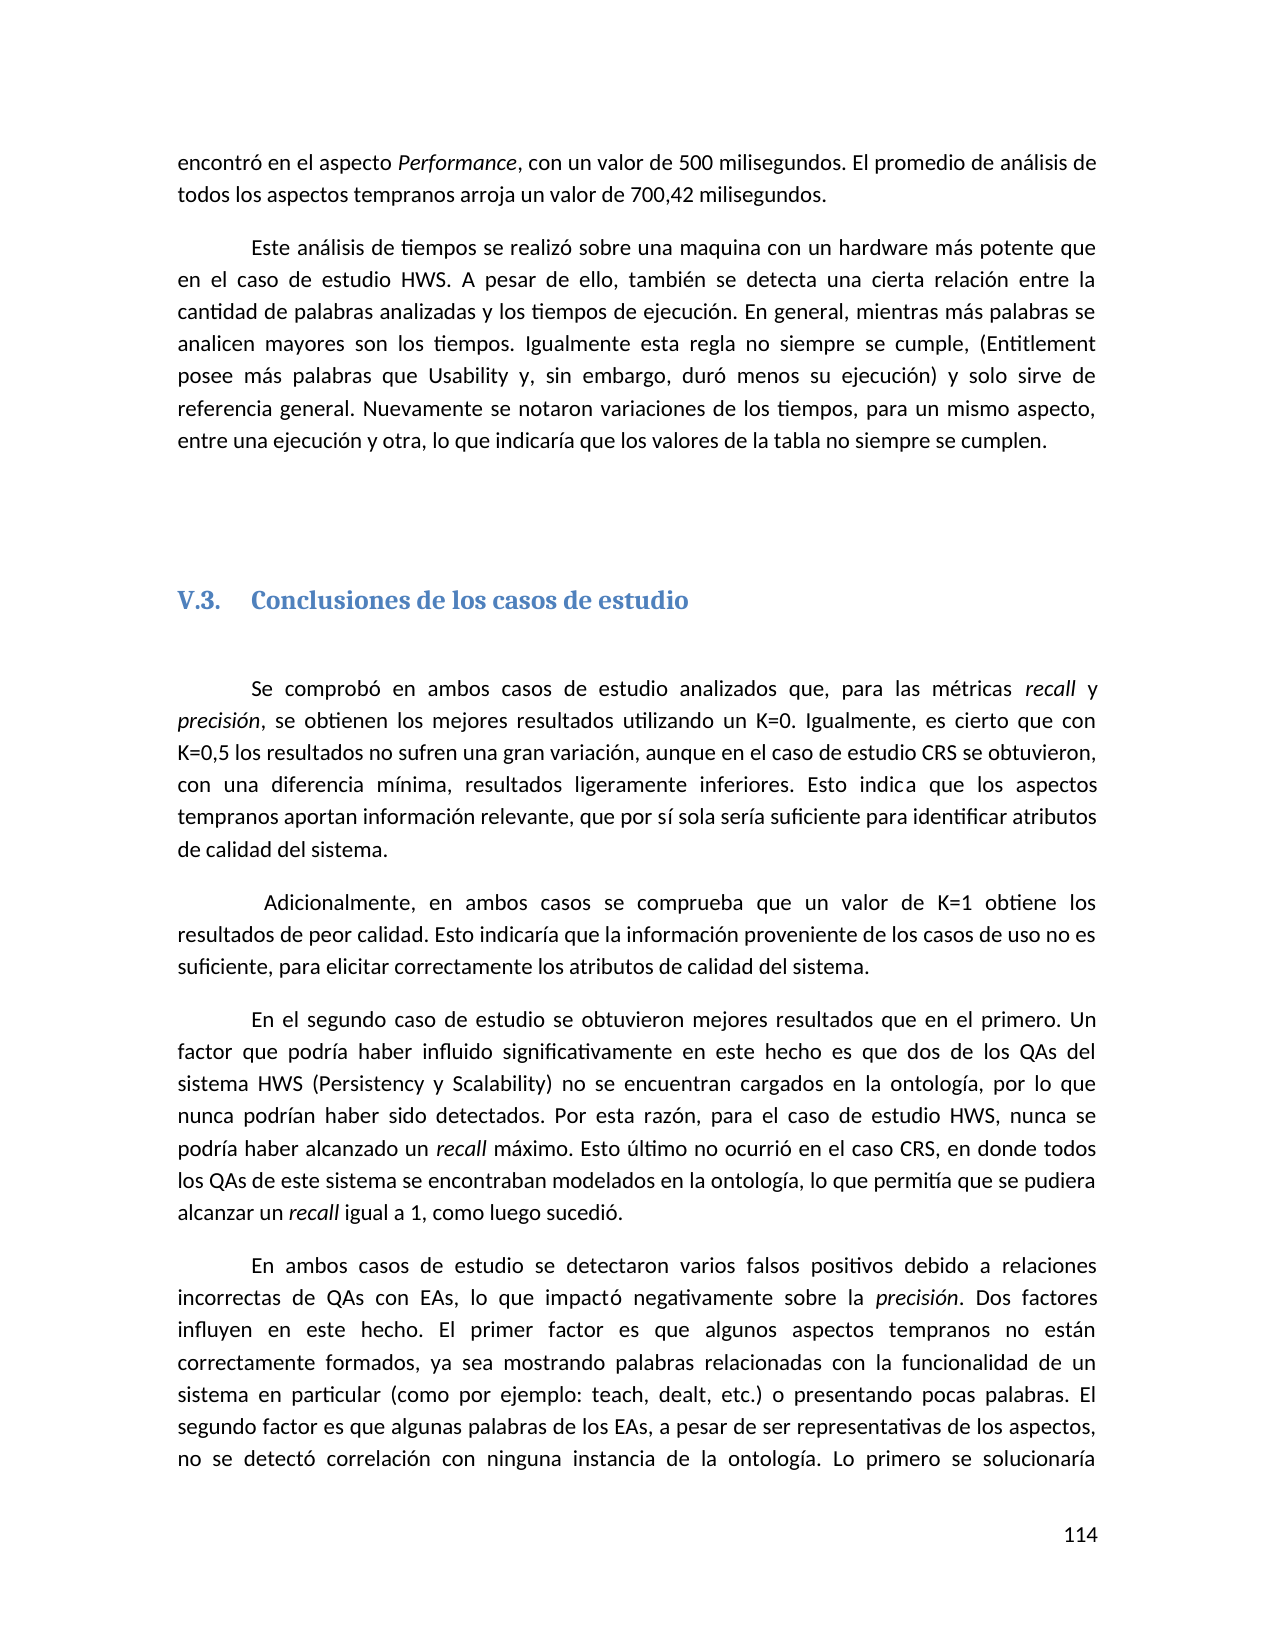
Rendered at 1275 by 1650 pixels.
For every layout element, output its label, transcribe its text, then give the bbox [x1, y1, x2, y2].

text En el segundo caso de estudio se obtuvieron mejores resultados que en el primero. Un factor que podría haber influido significativamente en este hecho es que dos de los QAs del sistema HWS (Persistency y Scalability) no se encuentran cargados en la ontología, por lo que nunca podrían haber sido detectados. Por esta razón, para el caso de estudio HWS, nunca se podría haber alcanzado un recall máximo. Esto último no ocurrió en el caso CRS, en donde todos los QAs de este sistema se encontraban modelados en la ontología, lo que permitía que se pudiera alcanzar un recall igual a 1, como luego sucedió. [177, 1005, 1098, 1226]
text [177, 148, 1098, 208]
text Adicionalmente, en ambos casos se comprueba que un valor de K=1 obtiene los resultados de peor calidad. Esto indicaría que la información proveniente de los casos de uso no es suficiente, para elicitar correctamente los atributos de calidad del sistema. [177, 888, 1098, 980]
subtitle Conclusiones de los casos de estudio [177, 585, 1098, 616]
text Este análisis de tiempos se realizó sobre una maquina con un hardware más potente que en el caso de estudio HWS. A pesar de ello, también se detecta una cierta relación entre la cantidad de palabras analizadas y los tiempos de ejecución. En general, mientras más palabras se analicen mayores son los tiempos. Igualmente esta regla no siempre se cumple, (Entitlement posee más palabras que Usability y, sin embargo, duró menos su ejecución) y solo sirve de referencia general. Nuevamente se notaron variaciones de los tiempos, para un mismo aspecto, entre una ejecución y otra, lo que indicaría que los valores de la tabla no siempre se cumplen. [177, 233, 1098, 454]
text Se comprobó en ambos casos de estudio analizados que, para las métricas recall y precisión, se obtienen los mejores resultados utilizando un K=0. Igualmente, es cierto que con K=0,5 los resultados no sufren una gran variación, aunque en el caso de estudio CRS se obtuvieron, con una diferencia mínima, resultados ligeramente inferiores. Esto indica que los aspectos tempranos aportan información relevante, que por sí sola sería suficiente para identificar atributos de calidad del sistema. [177, 674, 1098, 863]
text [177, 1251, 1098, 1472]
